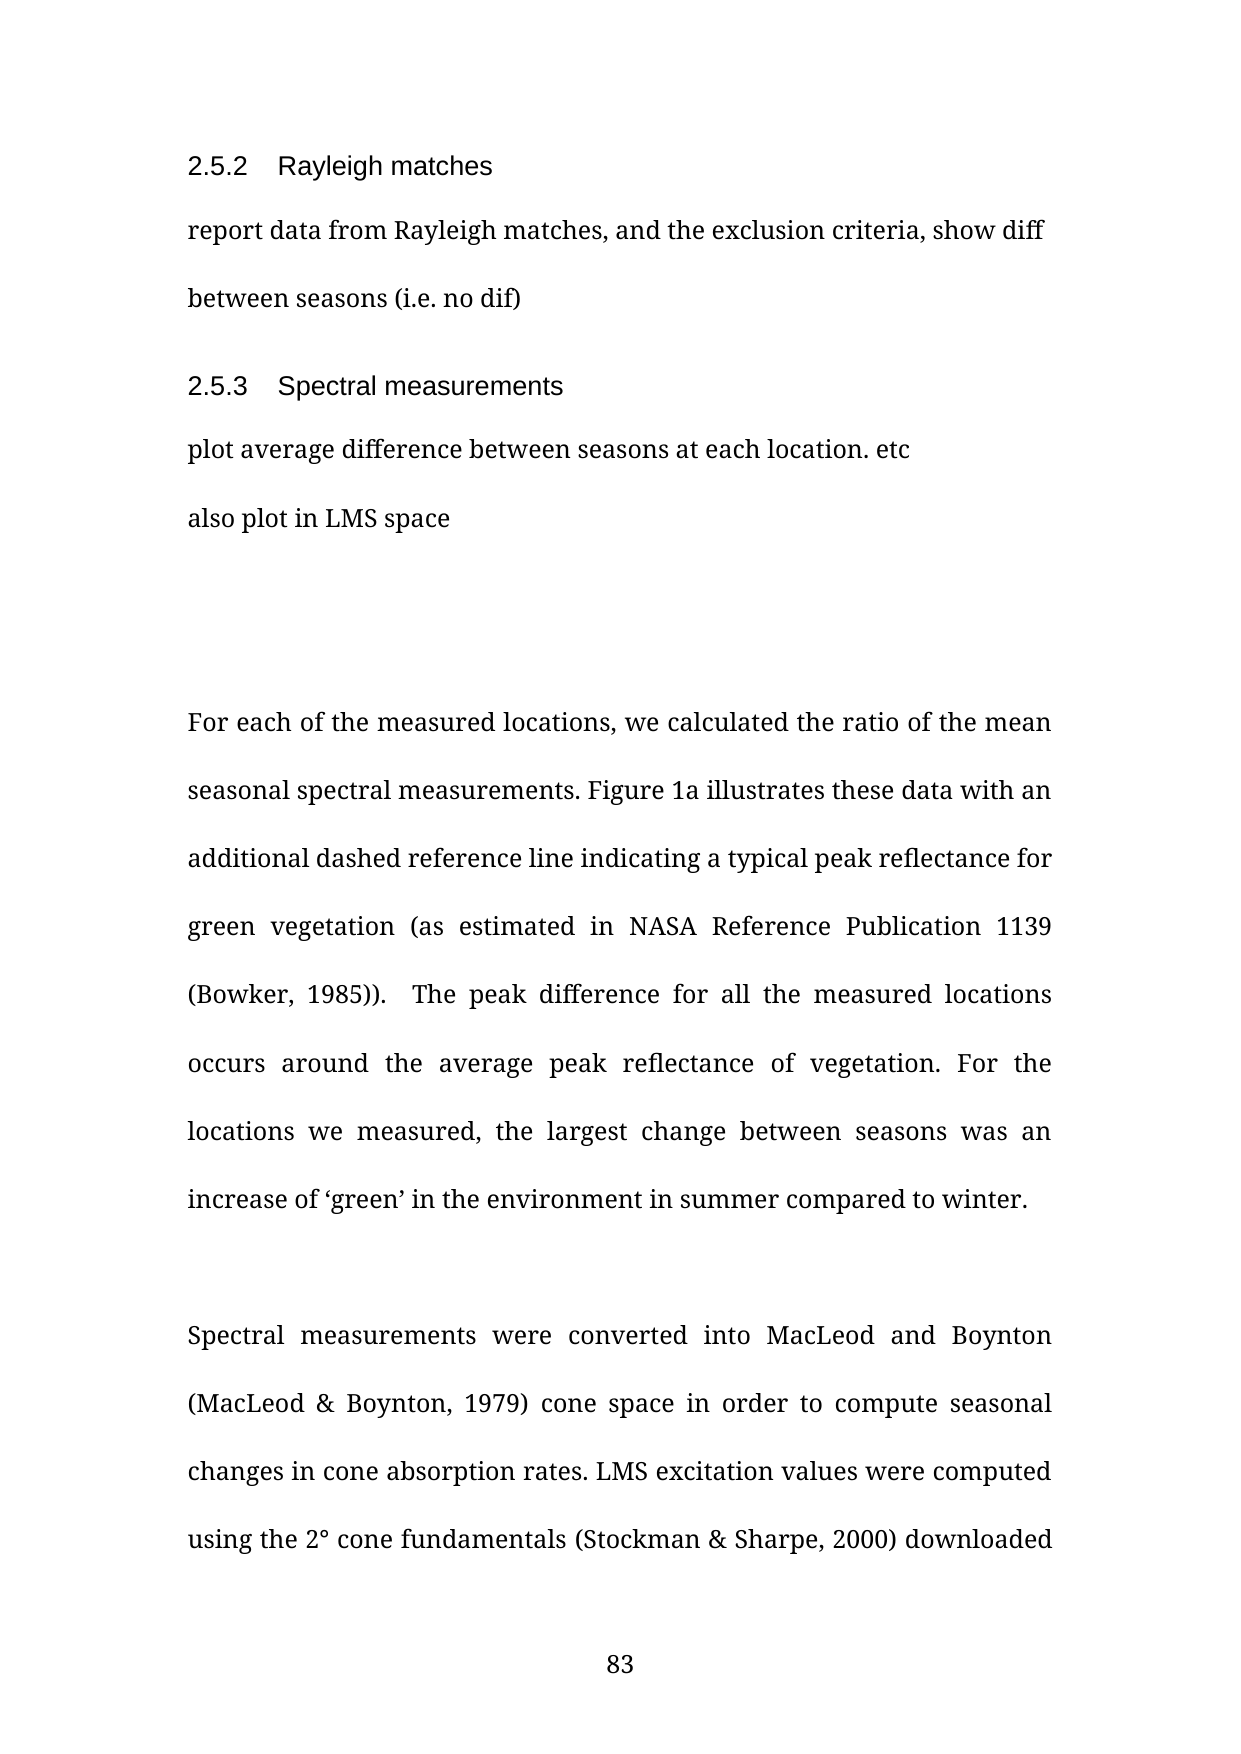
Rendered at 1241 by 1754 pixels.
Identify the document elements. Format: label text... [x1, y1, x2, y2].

text For each of the measured locations, we calculated the ratio of the mean seasonal spectral measurements. Figure 1a illustrates these data with an additional dashed reference line indicating a typical peak reflectance for green vegetation (as estimated in NASA Reference Publication 1139 (Bowker, 1985)). The peak difference for all the measured locations occurs around the average peak reflectance of vegetation. For the locations we measured, the largest change between seasons was an increase of ‘green’ in the environment in summer compared to winter. [187, 704, 1053, 1216]
subtitle Spectral measurements [187, 369, 1053, 401]
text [187, 1318, 1053, 1556]
text also plot in LMS space [187, 500, 1053, 534]
text plot average difference between seasons at each location. etc [187, 432, 1053, 466]
subtitle Rayleigh matches [187, 150, 1053, 181]
text report data from Rayleigh matches, and the exclusion criteria, show diff between seasons (i.e. no dif) [187, 212, 1053, 315]
